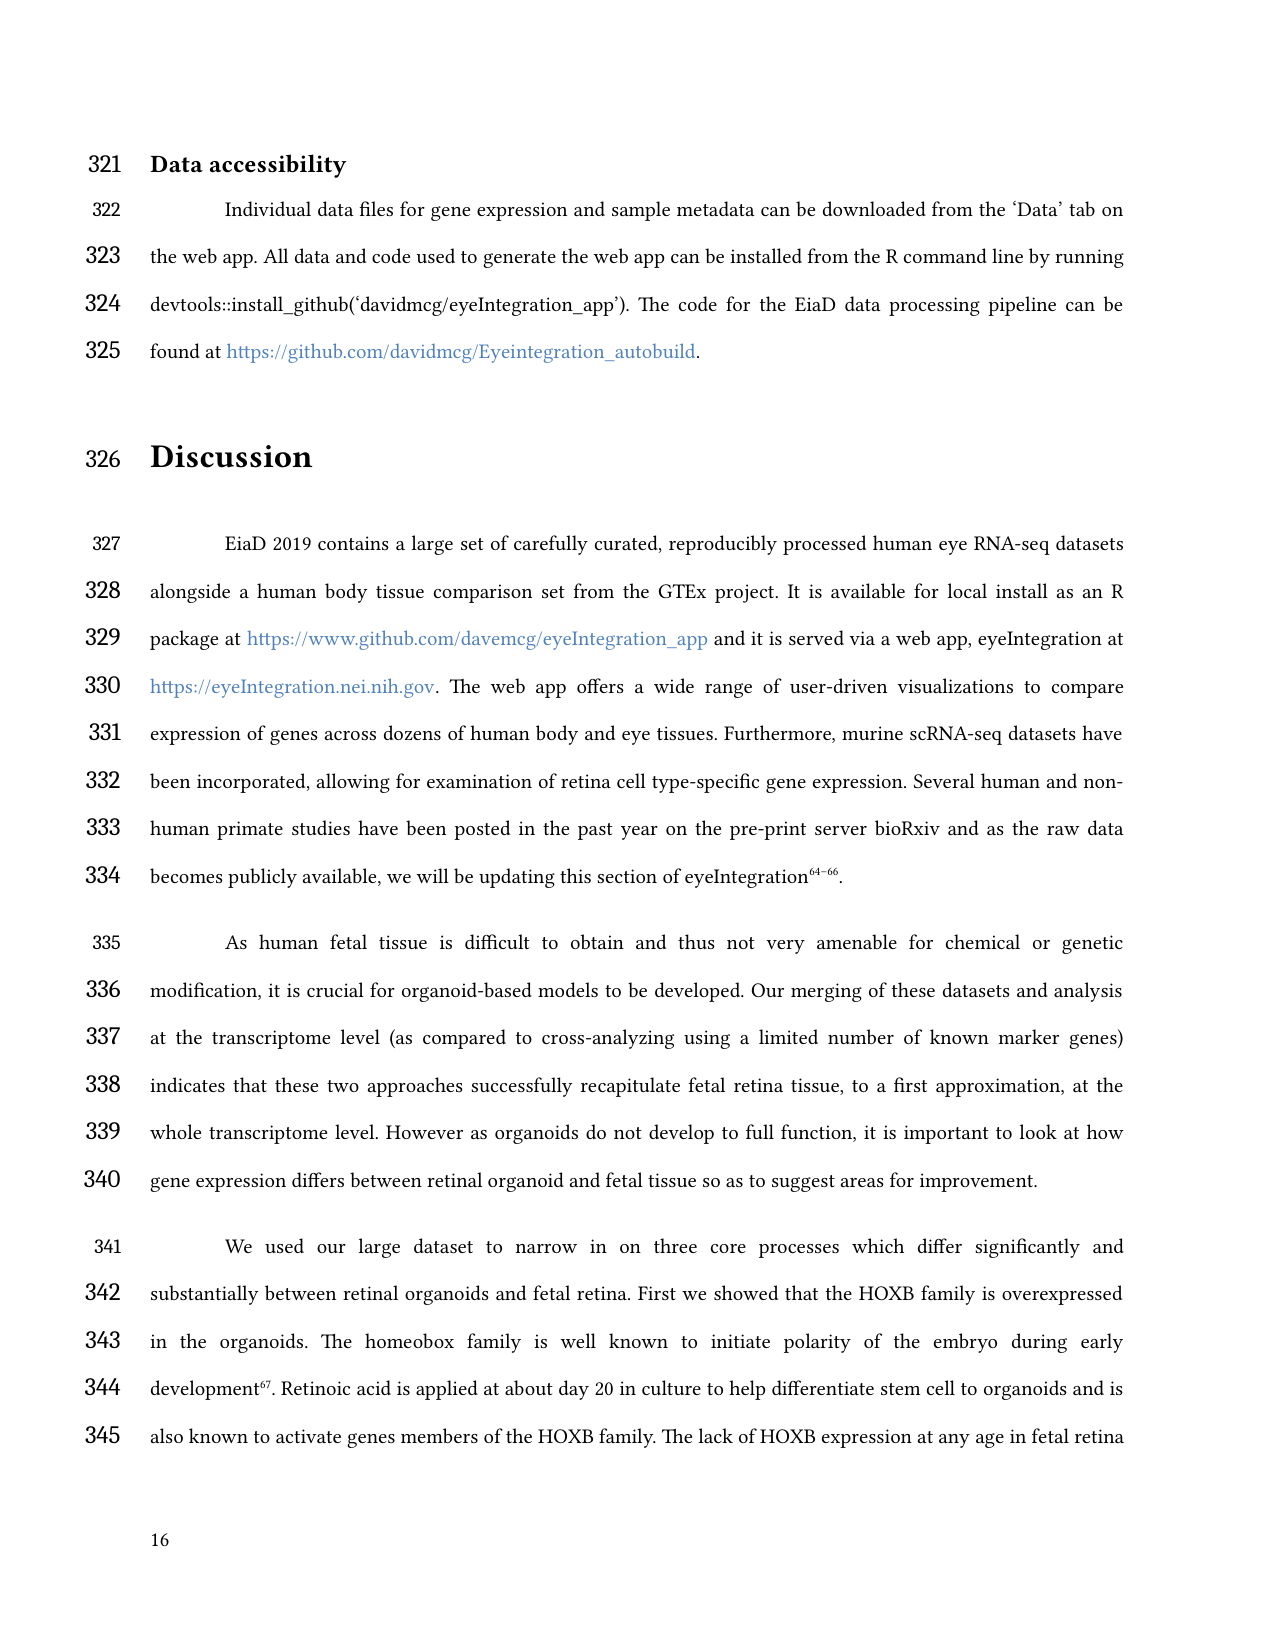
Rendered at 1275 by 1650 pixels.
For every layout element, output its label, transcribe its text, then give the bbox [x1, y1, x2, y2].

text Individual data files for gene expression and sample metadata can be downloaded from the ‘Data’ tab on the web app. All data and code used to generate the web app can be installed from the R command line by running devtools::install_github(‘davidmcg/eyeIntegration_app’). The code for the EiaD data processing pipeline can be found at https://github.com/davidmcg/Eyeintegration_autobuild. [150, 197, 1125, 363]
text As human fetal tissue is difficult to obtain and thus not very amenable for chemical or genetic modification, it is crucial for organoid-based models to be developed. Our merging of these datasets and analysis at the transcriptome level (as compared to cross-analyzing using a limited number of known marker genes) indicates that these two approaches successfully recapitulate fetal retina tissue, to a first approximation, at the whole transcriptome level. However as organoids do not develop to full function, it is important to look at how gene expression differs between retinal organoid and fetal tissue so as to suggest areas for improvement. [150, 931, 1125, 1192]
subtitle Discussion [150, 437, 1125, 475]
text EiaD 2019 contains a large set of carefully curated, reproducibly processed human eye RNA-seq datasets alongside a human body tissue comparison set from the GTEx project. It is available for local install as an R package at https://www.github.com/davemcg/eyeIntegration_app and it is served via a web app, eyeIntegration at https://eyeIntegration.nei.nih.gov. The web app offers a wide range of user-driven visualizations to compare expression of genes across dozens of human body and eye tissues. Furthermore, murine scRNA-seq datasets have been incorporated, allowing for examination of retina cell type-specific gene expression. Several human and non-human primate studies have been posted in the past year on the pre-print server bioRxiv and as the raw data becomes publicly available, we will be updating this section of eyeIntegration64–66. [150, 532, 1125, 888]
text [150, 1234, 1125, 1448]
subtitle Data accessibility [150, 150, 1125, 178]
